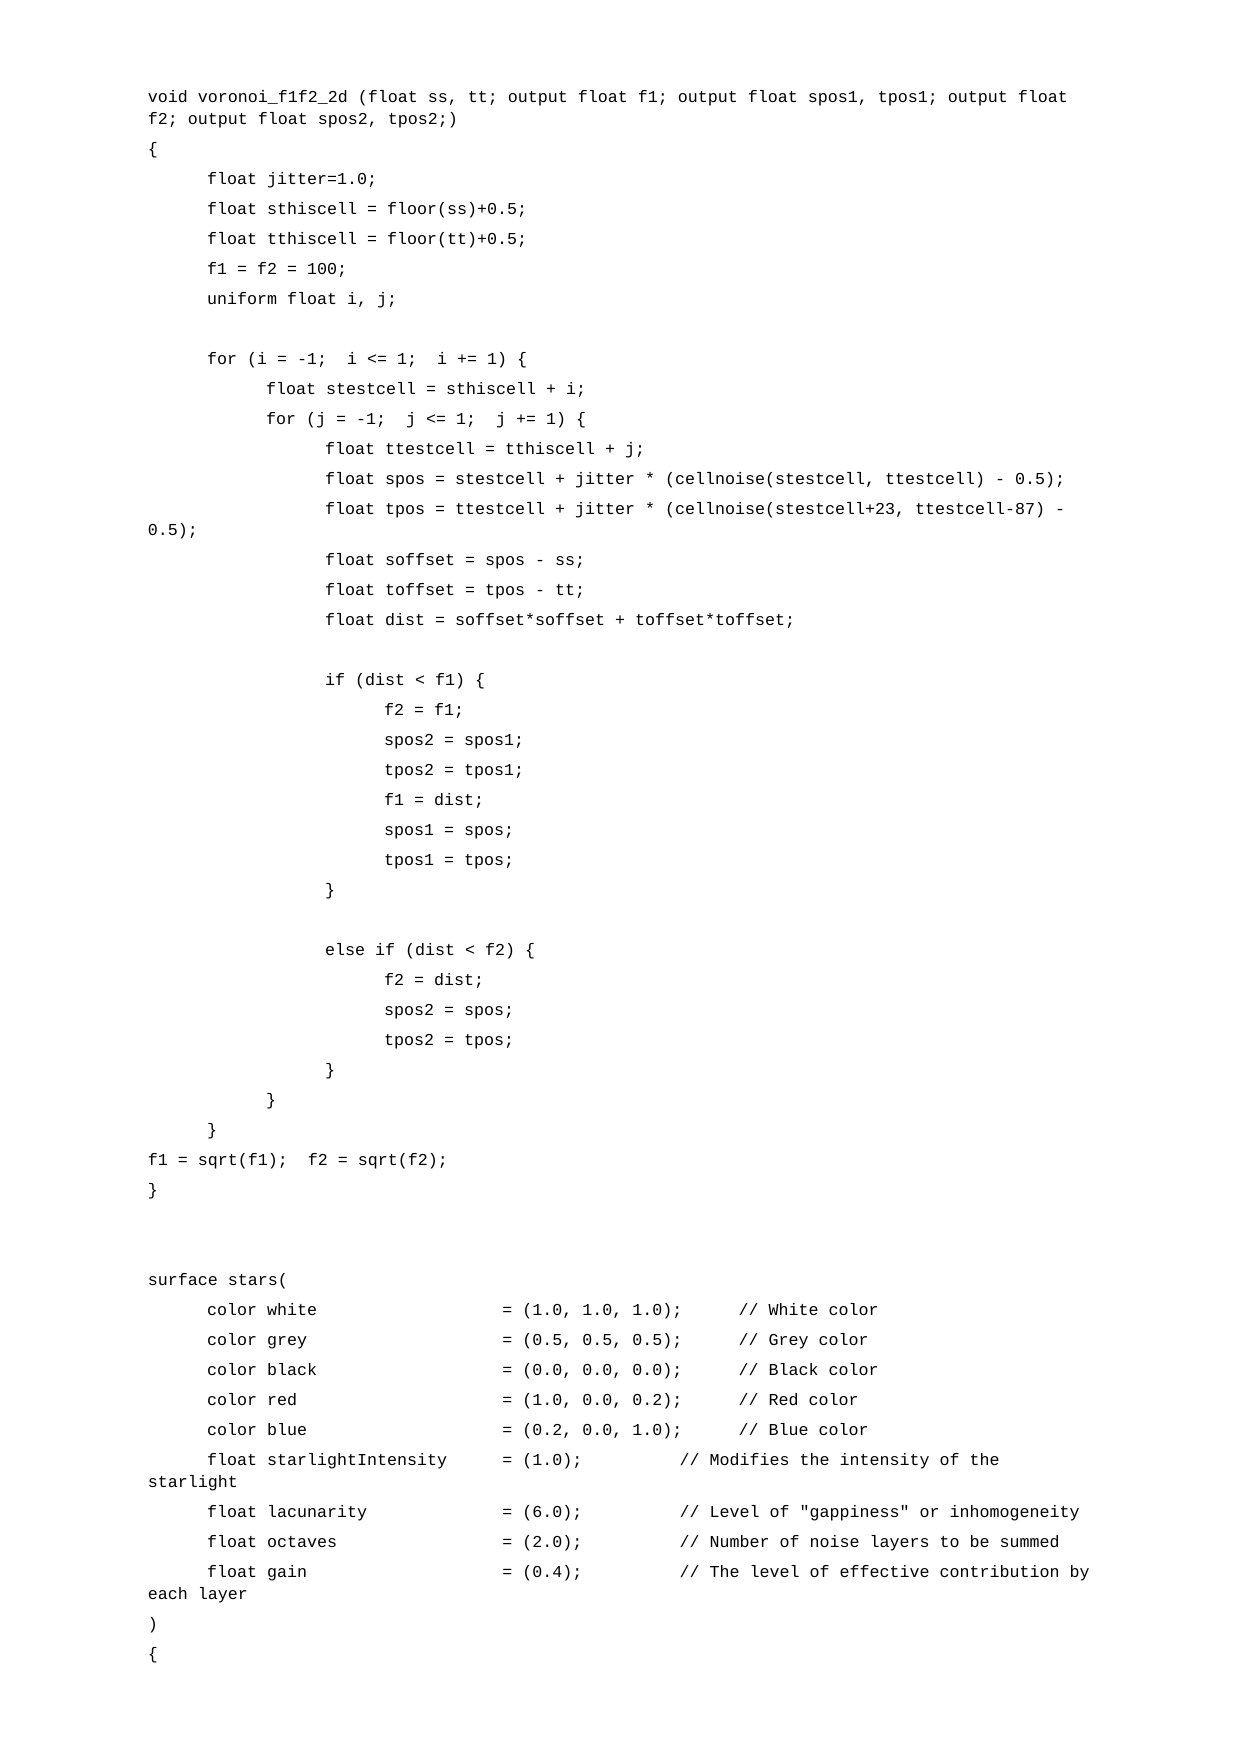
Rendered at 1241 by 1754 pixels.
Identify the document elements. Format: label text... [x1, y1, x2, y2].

text } [148, 1062, 1092, 1081]
text float soffset = spos - ss; [148, 552, 1092, 571]
text ) [148, 1615, 1092, 1634]
text else if (dist < f2) { [148, 942, 1092, 961]
text color black = (0.0, 0.0, 0.0); // Black color [148, 1362, 1092, 1381]
text f2 = f1; [148, 702, 1092, 721]
text float stestcell = sthiscell + i; [148, 380, 1092, 399]
text float octaves = (2.0); // Number of noise layers to be summed [148, 1534, 1092, 1552]
text float jitter=1.0; [148, 170, 1092, 189]
text tpos1 = tpos; [148, 852, 1092, 871]
text uniform float i, j; [148, 290, 1092, 309]
text { [148, 140, 1092, 159]
text float spos = stestcell + jitter * (cellnoise(stestcell, ttestcell) - 0.5); [148, 470, 1092, 489]
text float gain = (0.4); // The level of effective contribution by each layer [148, 1564, 1092, 1604]
text f1 = f2 = 100; [148, 260, 1092, 279]
text float sthiscell = floor(ss)+0.5; [148, 200, 1092, 219]
text color blue = (0.2, 0.0, 1.0); // Blue color [148, 1422, 1092, 1441]
text { [148, 1645, 1092, 1664]
text if (dist < f1) { [148, 672, 1092, 691]
text for (j = -1; j <= 1; j += 1) { [148, 410, 1092, 429]
text surface stars( [148, 1272, 1092, 1291]
text spos1 = spos; [148, 822, 1092, 841]
text } [148, 1122, 1092, 1141]
text spos2 = spos1; [148, 732, 1092, 751]
text float tthiscell = floor(tt)+0.5; [148, 230, 1092, 249]
text for (i = -1; i <= 1; i += 1) { [148, 350, 1092, 369]
text float ttestcell = tthiscell + j; [148, 440, 1092, 459]
text tpos2 = tpos1; [148, 762, 1092, 781]
text float toffset = tpos - tt; [148, 582, 1092, 601]
text color white = (1.0, 1.0, 1.0); // White color [148, 1302, 1092, 1321]
text float tpos = ttestcell + jitter * (cellnoise(stestcell+23, ttestcell-87) - 0.5); [148, 500, 1092, 541]
text f1 = sqrt(f1); f2 = sqrt(f2); [148, 1152, 1092, 1171]
text } [148, 1182, 1092, 1201]
text float lacunarity = (6.0); // Level of "gappiness" or inhomogeneity [148, 1504, 1092, 1522]
text } [148, 1092, 1092, 1111]
text spos2 = spos; [148, 1002, 1092, 1021]
text f2 = dist; [148, 972, 1092, 991]
text float starlightIntensity = (1.0); // Modifies the intensity of the starlight [148, 1452, 1092, 1492]
text color red = (1.0, 0.0, 0.2); // Red color [148, 1392, 1092, 1411]
text float dist = soffset*soffset + toffset*toffset; [148, 612, 1092, 631]
text void voronoi_f1f2_2d (float ss, tt; output float f1; output float spos1, tpos1; output float f2; output float spos2, tpos2;) [148, 89, 1092, 129]
text } [148, 882, 1092, 901]
text f1 = dist; [148, 792, 1092, 811]
text tpos2 = tpos; [148, 1032, 1092, 1051]
text color grey = (0.5, 0.5, 0.5); // Grey color [148, 1332, 1092, 1351]
